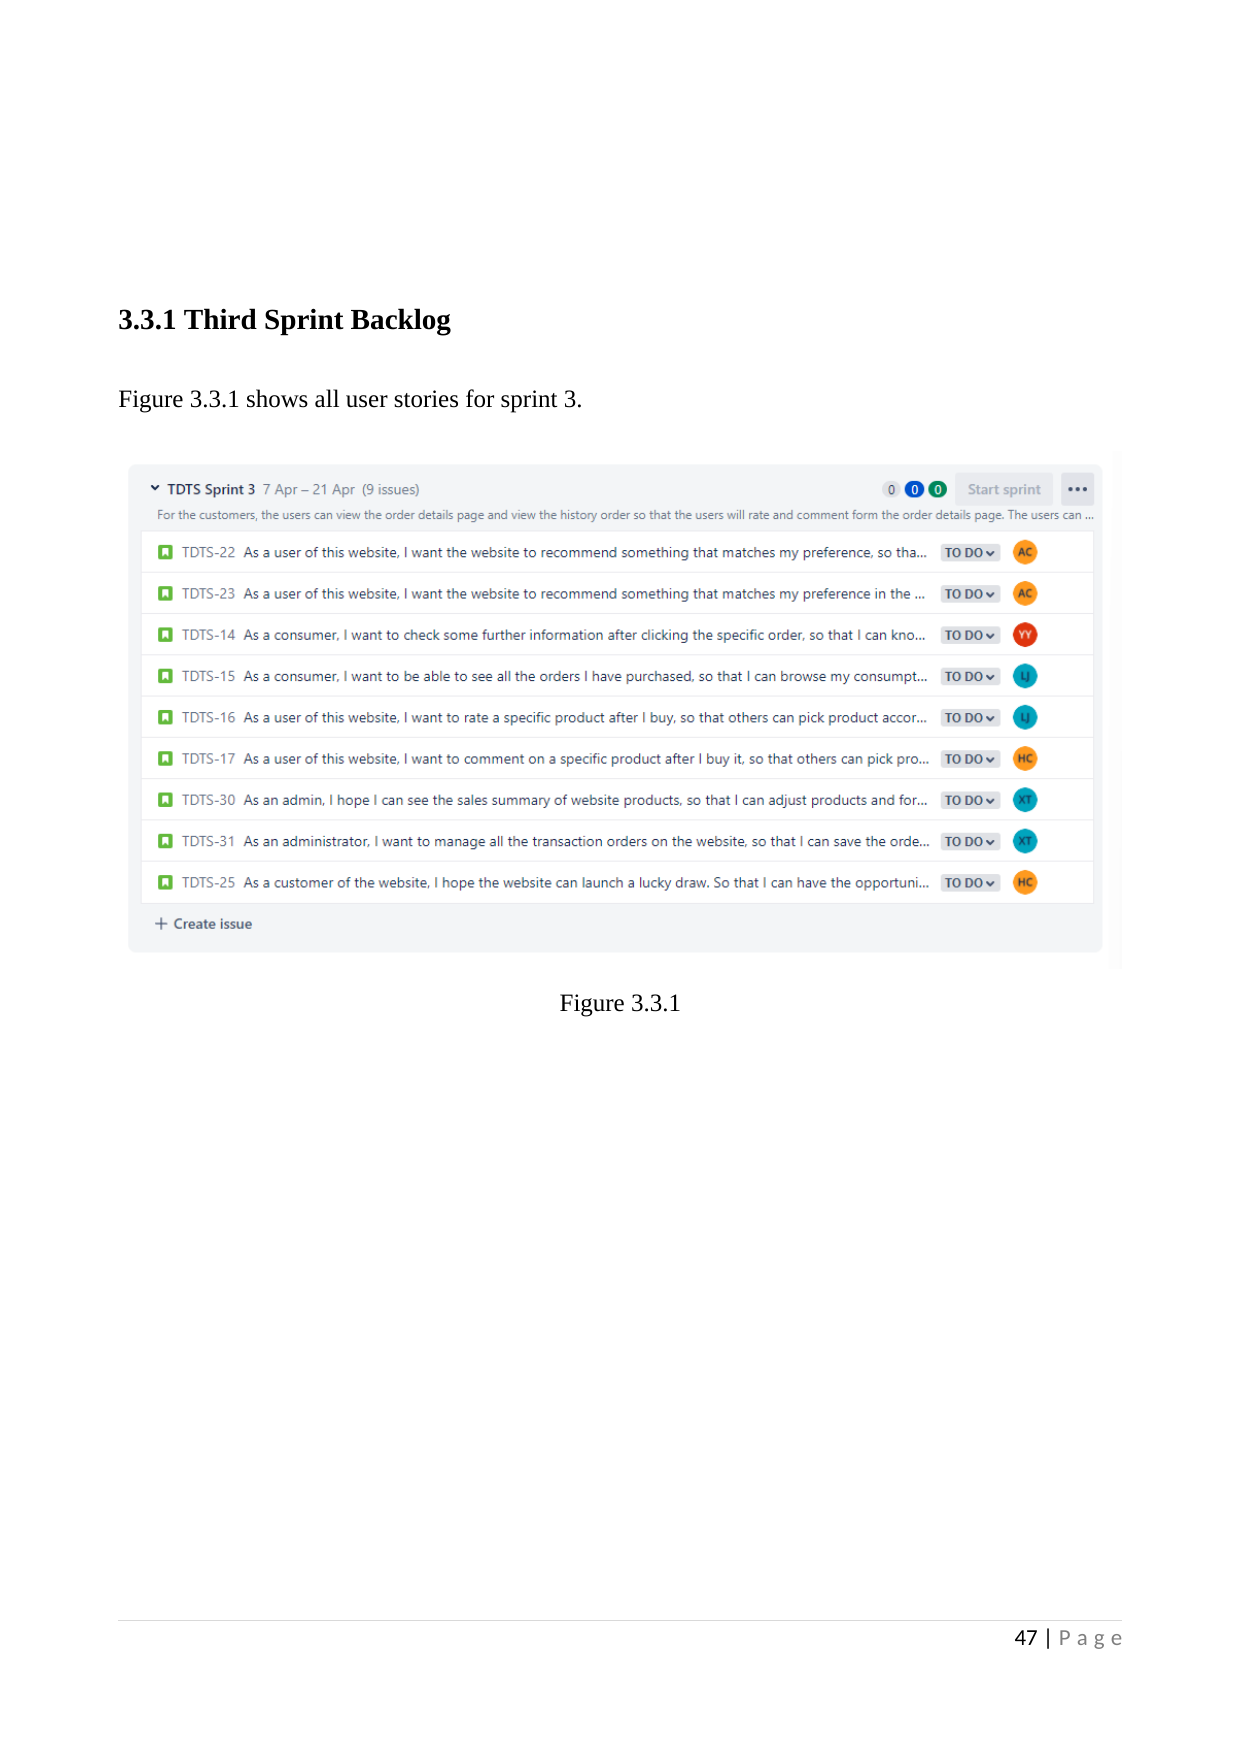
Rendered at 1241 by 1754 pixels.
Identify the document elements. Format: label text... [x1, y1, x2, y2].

subtitle 3.3.1 Third Sprint Backlog [118, 302, 1122, 336]
text Figure 3.3.1 shows all user stories for sprint 3. [118, 384, 1122, 412]
text Figure 3.3.1 [118, 988, 1122, 1016]
picture [118, 451, 1122, 969]
